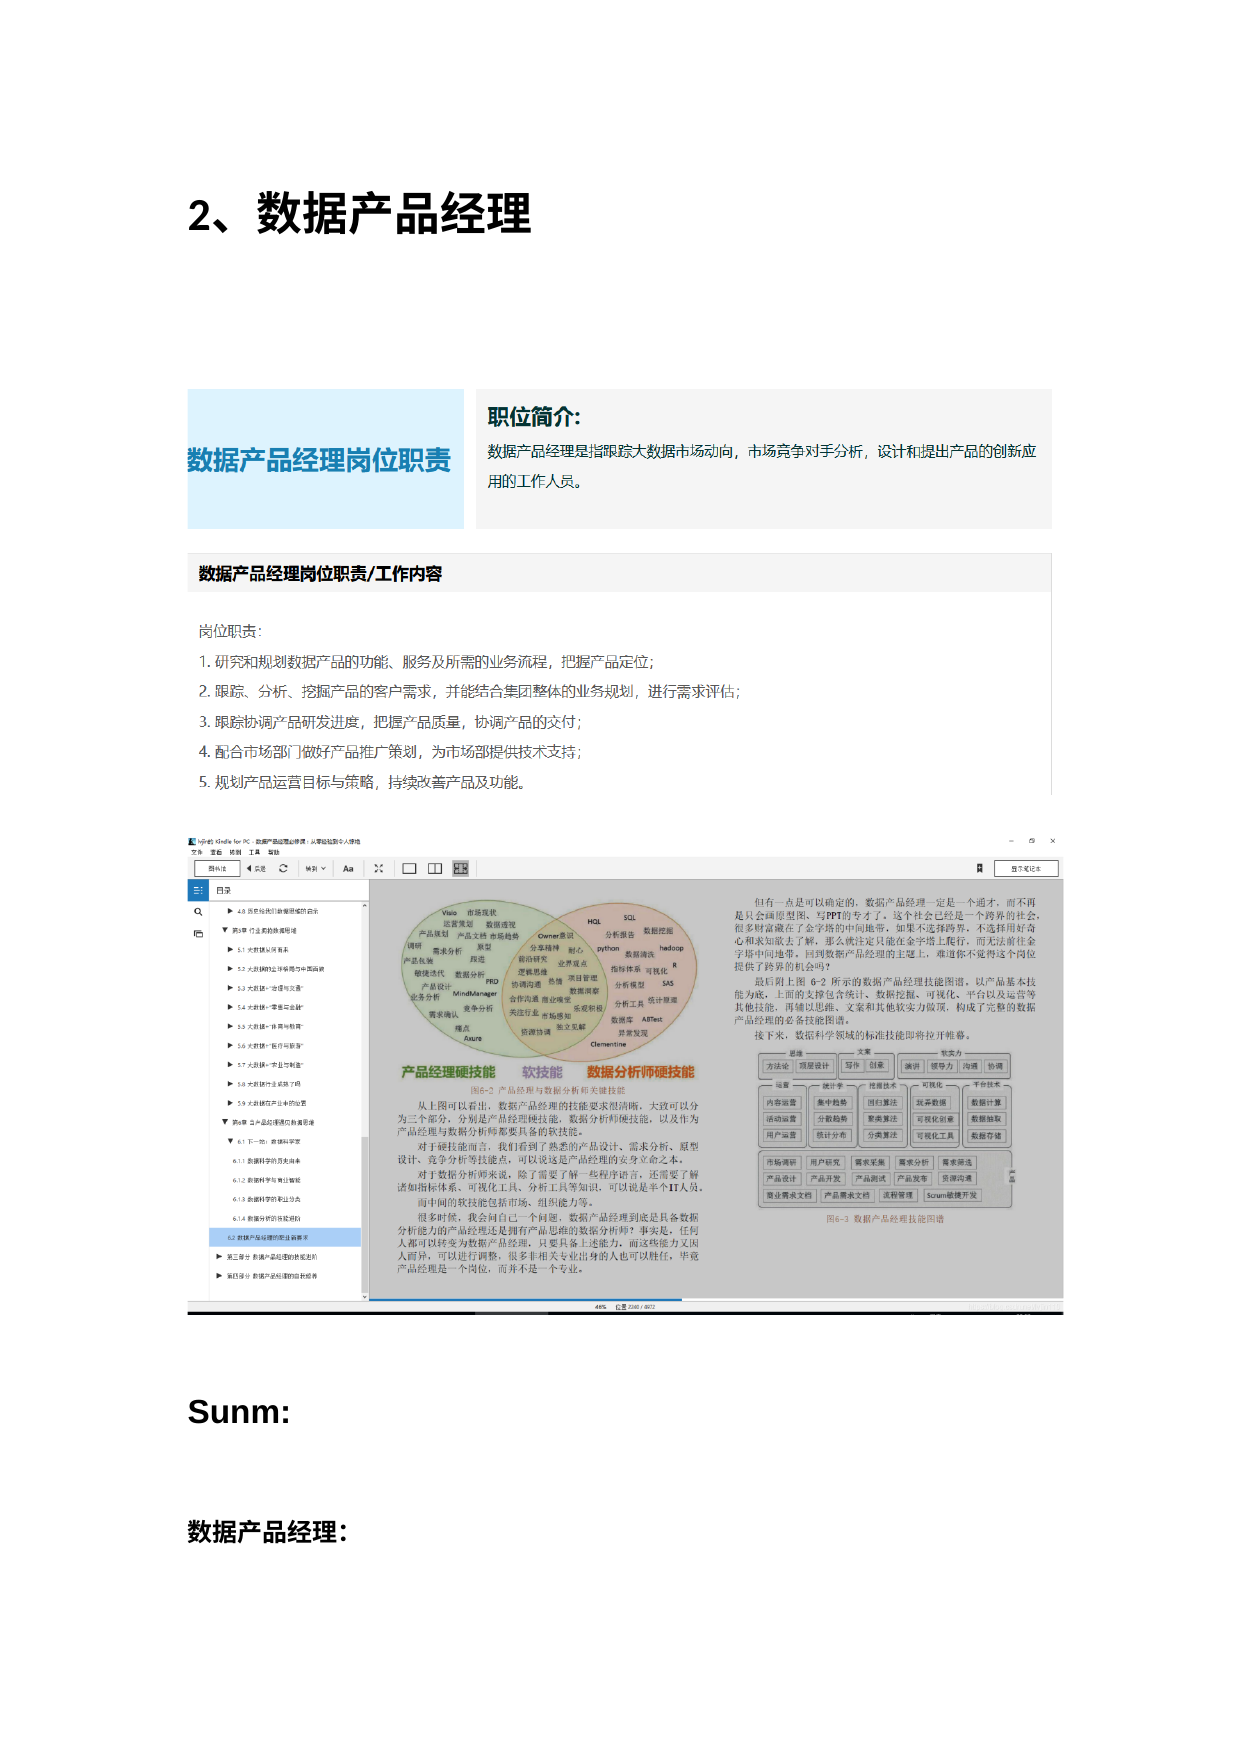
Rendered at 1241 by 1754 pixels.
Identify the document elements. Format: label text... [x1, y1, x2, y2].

list 数据产品经理： [187, 1498, 1053, 1563]
subtitle Sunm: [187, 1378, 1053, 1443]
picture [187, 836, 1064, 1315]
picture [187, 386, 1053, 795]
subtitle 数据产品经理 [187, 162, 1053, 259]
